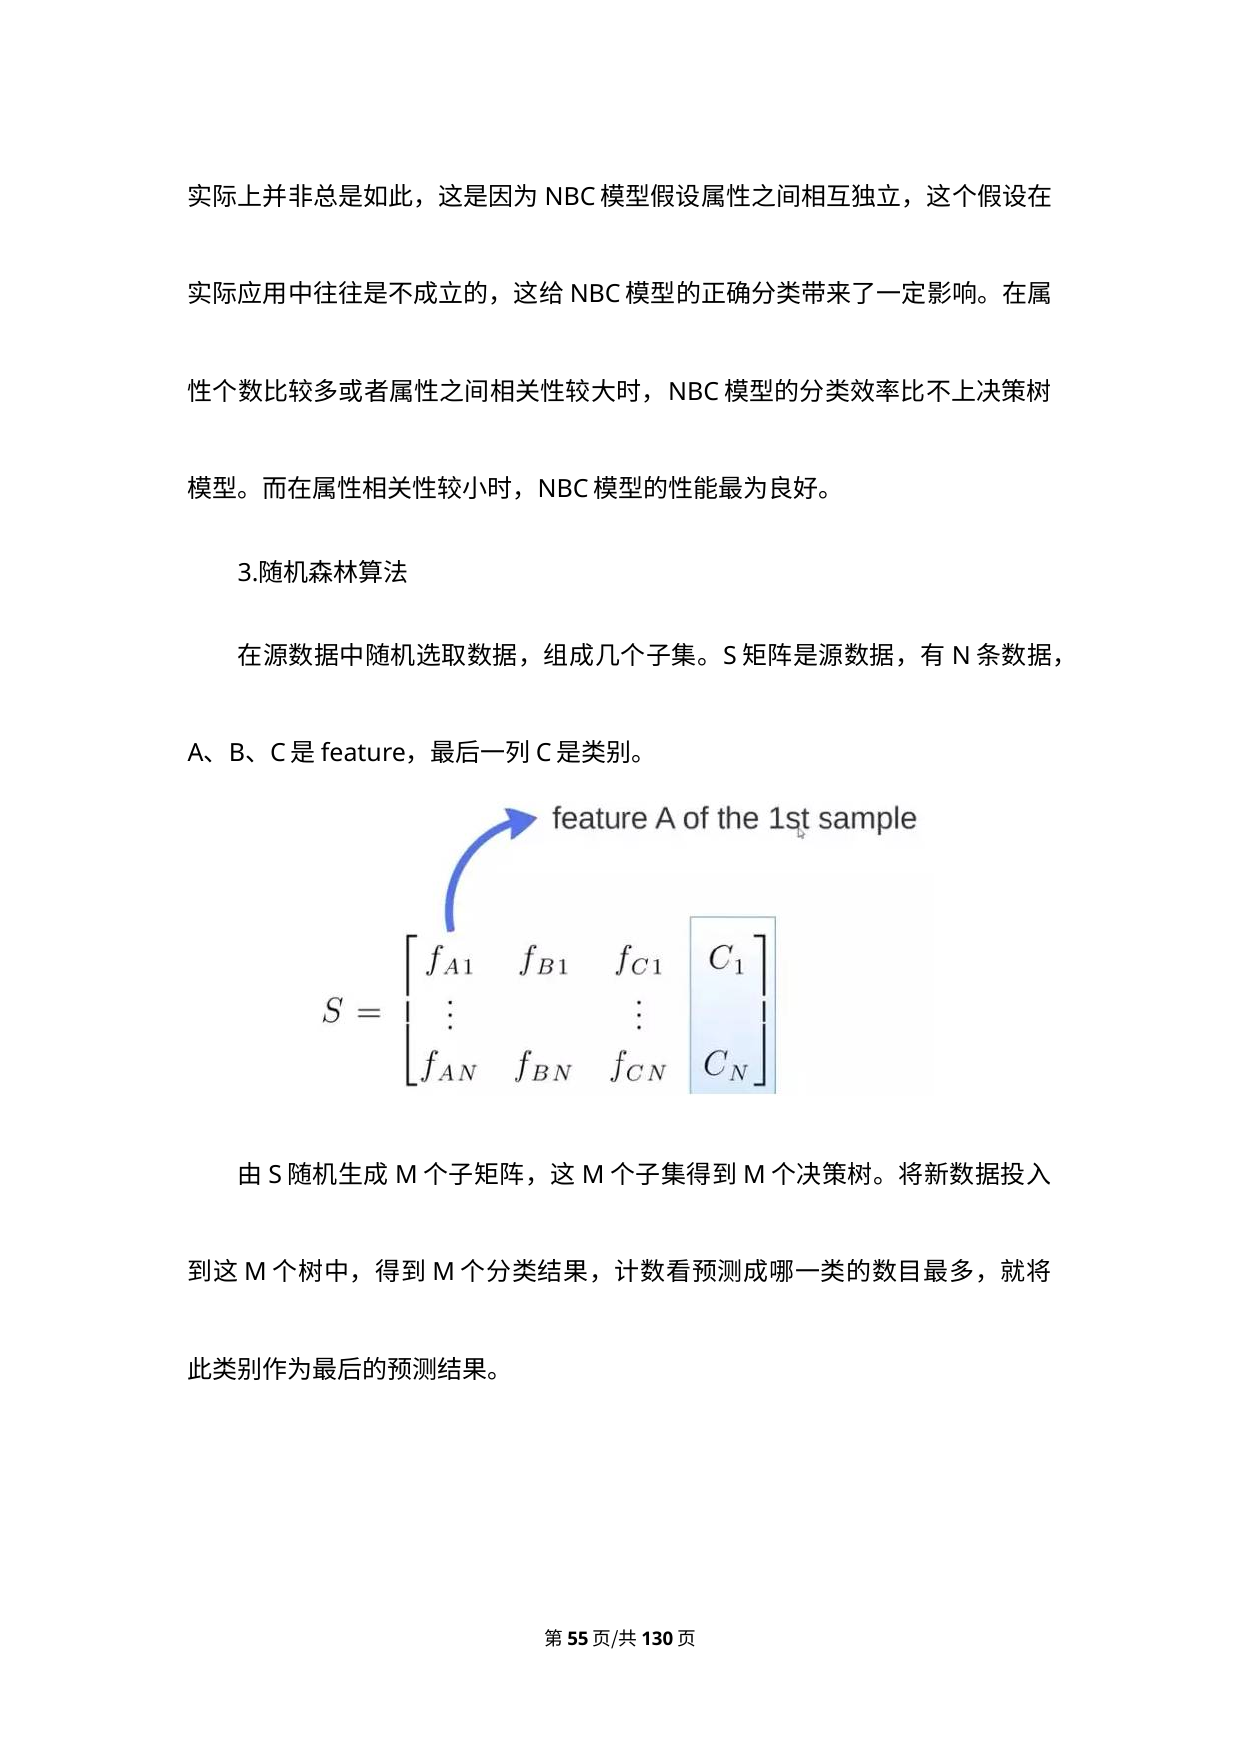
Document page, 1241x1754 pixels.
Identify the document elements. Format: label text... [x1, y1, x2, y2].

list 随机森林算法 [237, 538, 1053, 603]
picture [306, 801, 934, 1096]
text 由S随机生成M个子矩阵，这M个子集得到M个决策树。将新数据投入到这M个树中，得到M个分类结果，计数看预测成哪一类的数目最多，就将此类别作为最后的预测结果。 [187, 1140, 1053, 1400]
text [187, 162, 1053, 519]
text 在源数据中随机选取数据，组成几个子集。S矩阵是源数据，有N条数据，A、B、C是feature，最后一列C是类别。 [187, 621, 1053, 783]
